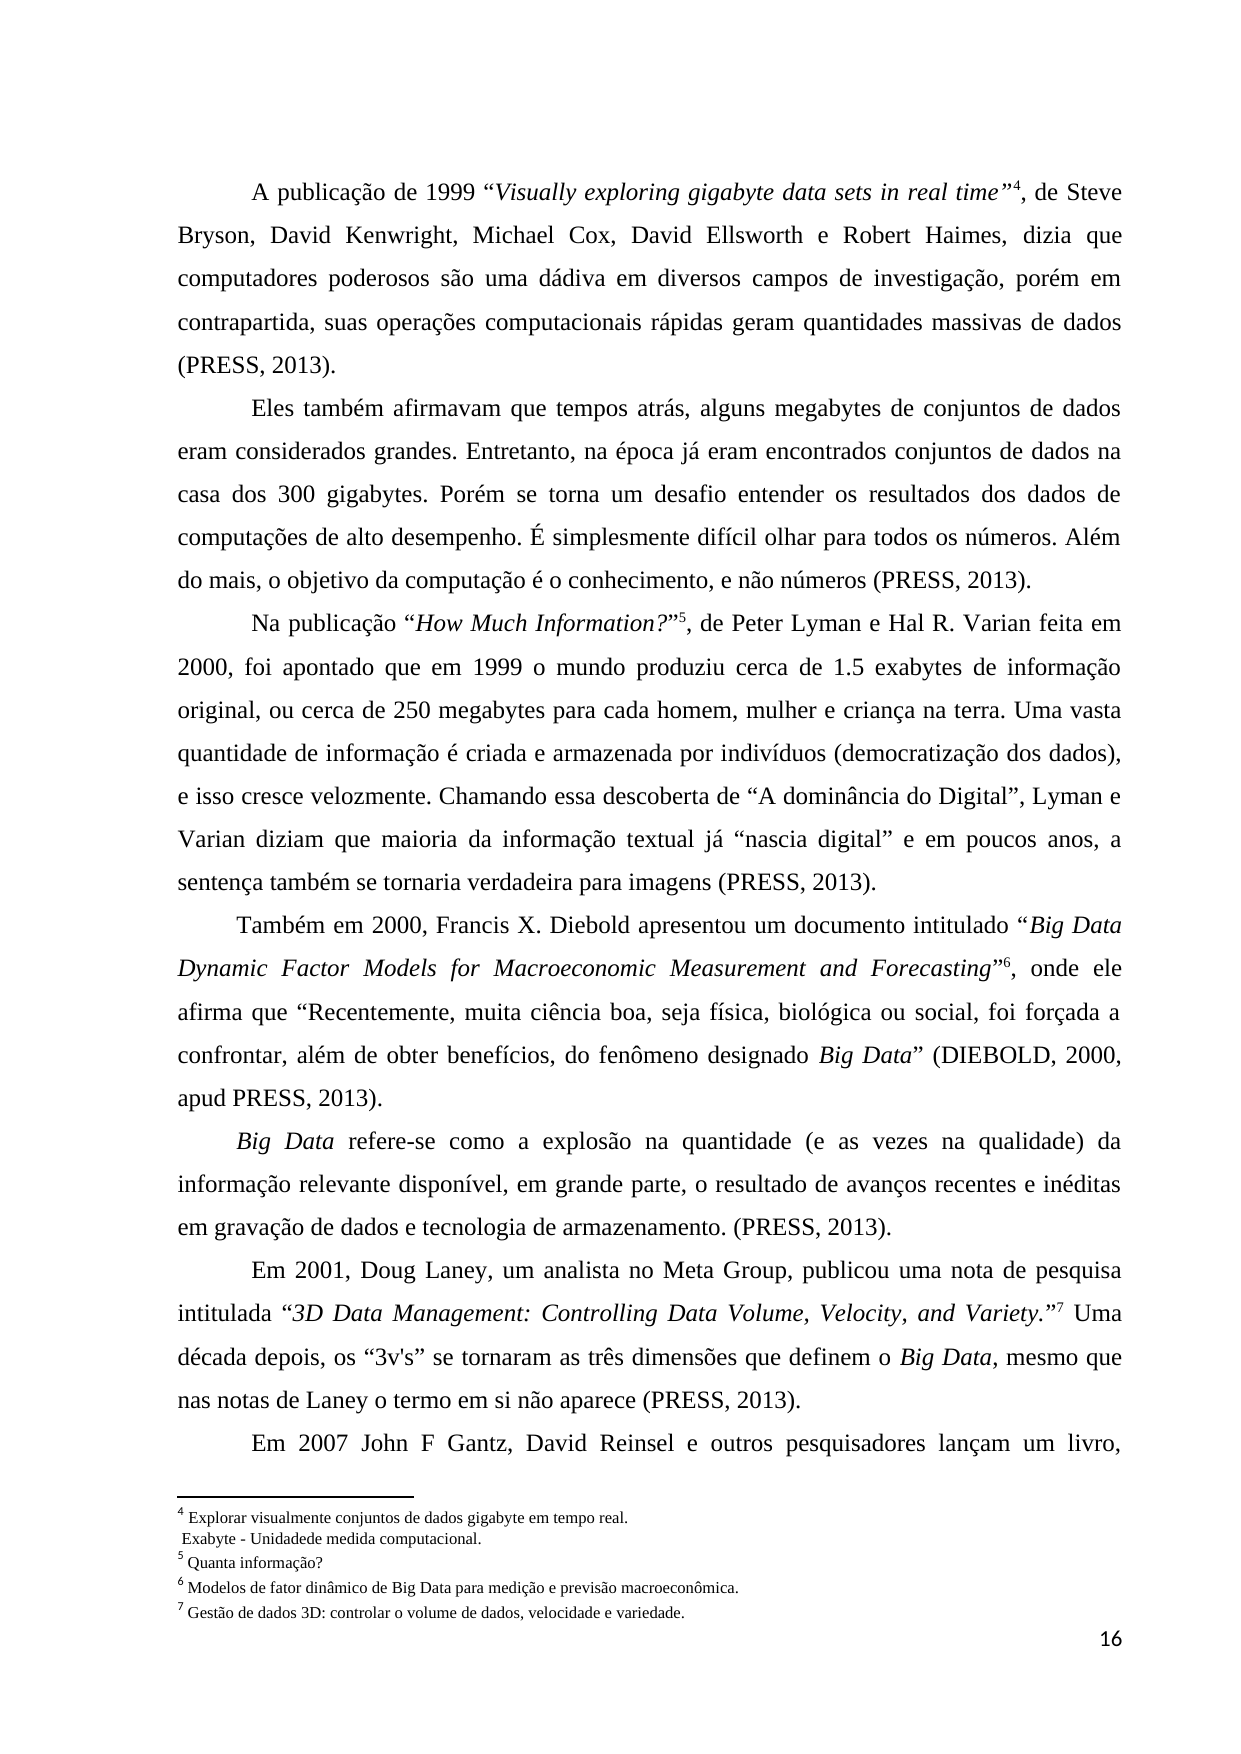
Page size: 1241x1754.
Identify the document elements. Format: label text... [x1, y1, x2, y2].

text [177, 1428, 1122, 1457]
text A publicação de 1999 “Visually exploring gigabyte data sets in real time”, de Steve Bryson, David Kenwright, Michael Cox, David Ellsworth e Robert Haimes, dizia que computadores poderosos são uma dádiva em diversos campos de investigação, porém em contrapartida, suas operações computacionais rápidas geram quantidades massivas de dados (PRESS, 2013). [177, 177, 1122, 378]
text Eles também afirmavam que tempos atrás, alguns megabytes de conjuntos de dados eram considerados grandes. Entretanto, na época já eram encontrados conjuntos de dados na casa dos 300 gigabytes. Porém se torna um desafio entender os resultados dos dados de computações de alto desempenho. É simplesmente difícil olhar para todos os números. Além do mais, o objetivo da computação é o conhecimento, e não números (PRESS, 2013). [177, 393, 1122, 594]
text Em 2001, Doug Laney, um analista no Meta Group, publicou uma nota de pesquisa intitulada “3D Data Management: Controlling Data Volume, Velocity, and Variety.” Uma década depois, os “3v's” se tornaram as três dimensões que definem o Big Data, mesmo que nas notas de Laney o termo em si não aparece (PRESS, 2013). [177, 1255, 1122, 1413]
text Também em 2000, Francis X. Diebold apresentou um documento intitulado “Big Data Dynamic Factor Models for Macroeconomic Measurement and Forecasting”, onde ele afirma que “Recentemente, muita ciência boa, seja física, biológica ou social, foi forçada a confrontar, além de obter benefícios, do fenômeno designado Big Data” (DIEBOLD, 2000, apud PRESS, 2013). [177, 910, 1122, 1112]
text Big Data refere-se como a explosão na quantidade (e as vezes na qualidade) da informação relevante disponível, em grande parte, o resultado de avanços recentes e inéditas em gravação de dados e tecnologia de armazenamento. (PRESS, 2013). [177, 1126, 1122, 1241]
text Na publicação “How Much Information?”, de Peter Lyman e Hal R. Varian feita em 2000, foi apontado que em 1999 o mundo produziu cerca de 1.5 exabytes de informação original, ou cerca de 250 megabytes para cada homem, mulher e criança na terra. Uma vasta quantidade de informação é criada e armazenada por indivíduos (democratização dos dados), e isso cresce velozmente. Chamando essa descoberta de “A dominância do Digital”, Lyman e Varian diziam que maioria da informação textual já “nascia digital” e em poucos anos, a sentença também se tornaria verdadeira para imagens (PRESS, 2013). [177, 608, 1122, 896]
